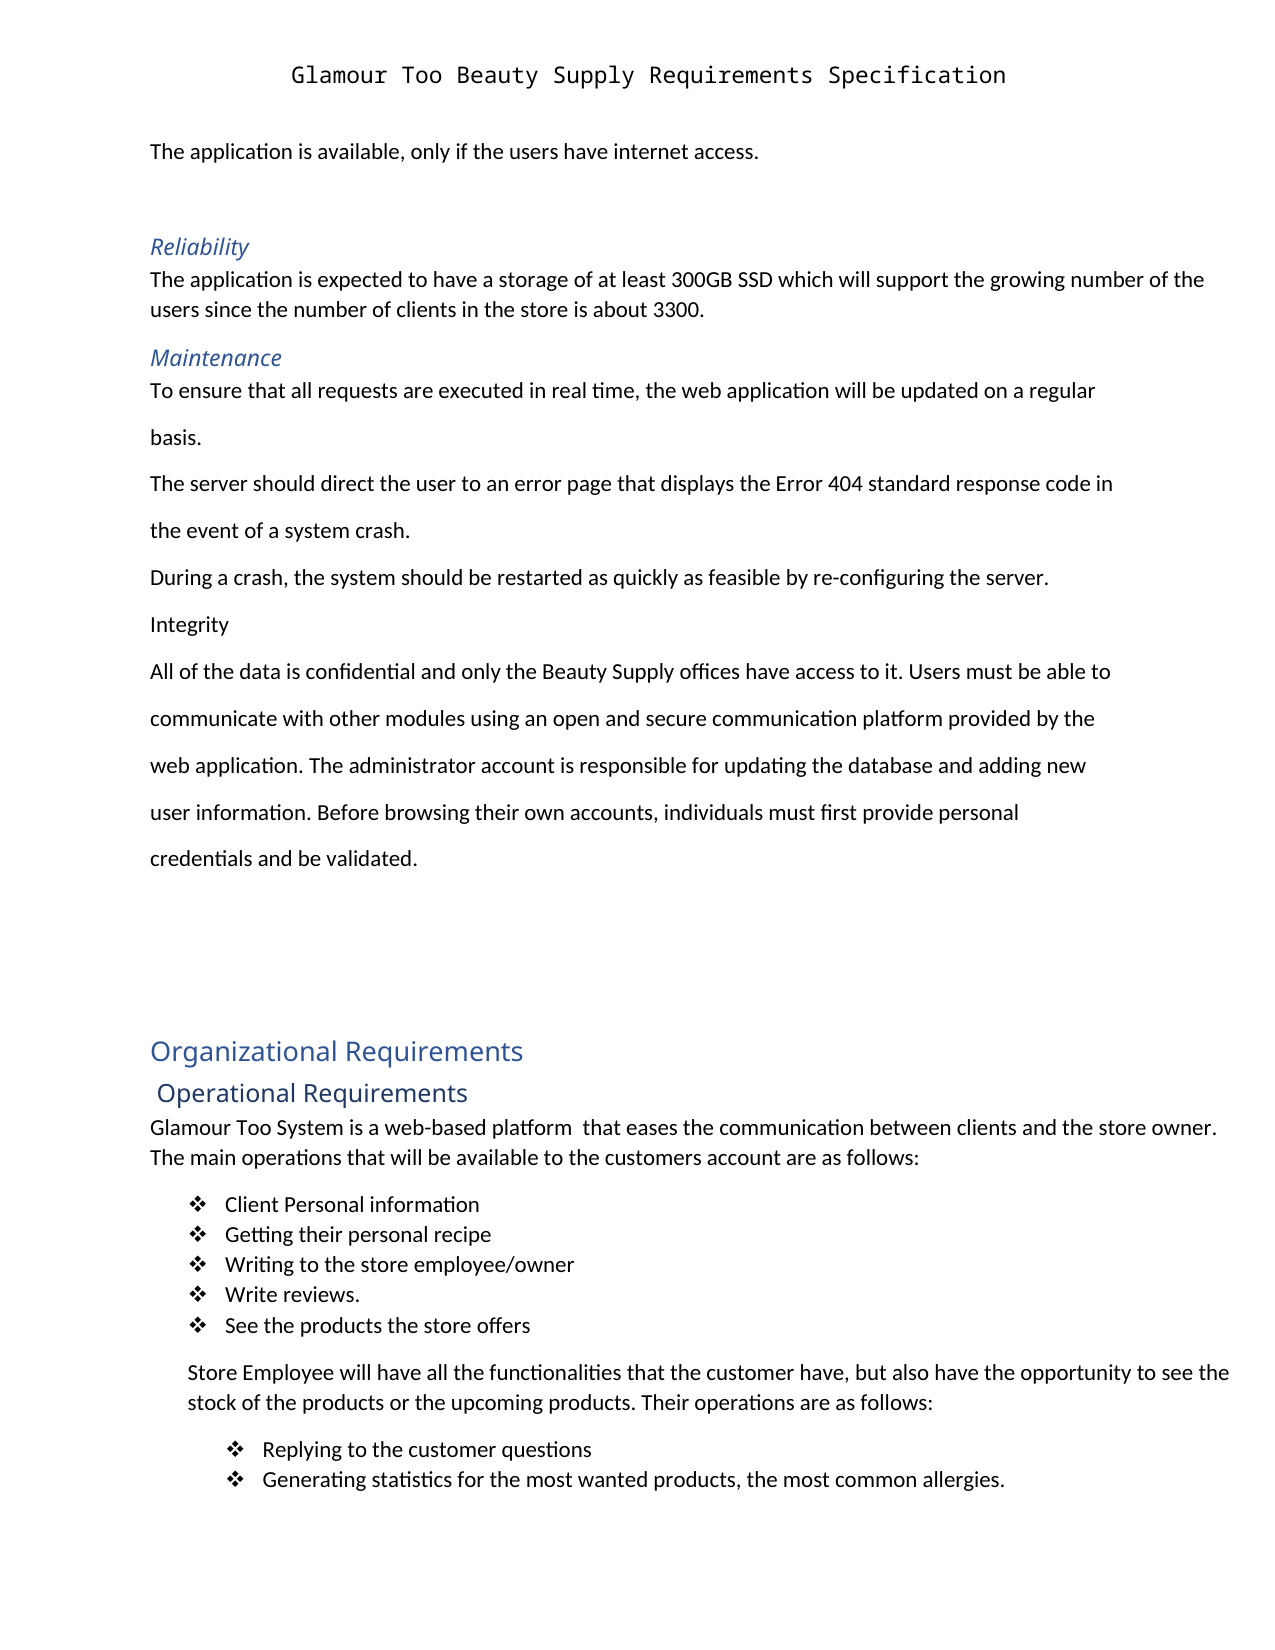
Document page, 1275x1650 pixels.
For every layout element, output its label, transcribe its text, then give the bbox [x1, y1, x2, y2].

text credentials and be validated. [150, 844, 1240, 873]
list Replying to the customer questions [225, 1435, 1240, 1463]
list Getting their personal recipe [187, 1220, 1240, 1248]
subtitle Operational Requirements [150, 1076, 1240, 1110]
list Write reviews. [187, 1281, 1240, 1308]
text During a crash, the system should be restarted as quickly as feasible by re-configuring the server. [150, 563, 1240, 591]
list Writing to the store employee/owner [187, 1250, 1240, 1278]
text The server should direct the user to an error page that displays the Error 404 standard response code in [150, 469, 1240, 498]
list Generating statistics for the most wanted products, the most common allergies. [225, 1465, 1240, 1493]
list See the products the store offers [187, 1311, 1240, 1339]
list Client Personal information [187, 1190, 1240, 1218]
subtitle Organizational Requirements [150, 1032, 1240, 1069]
subtitle Maintenance [150, 342, 1240, 373]
text Integrity [150, 610, 1240, 638]
text The application is expected to have a storage of at least 300GB SSD which will support the growing number of the users since the number of clients in the store is about 3300. [150, 265, 1240, 323]
text To ensure that all requests are executed in real time, the web application will be updated on a regular [150, 376, 1240, 404]
text Store Employee will have all the functionalities that the customer have, but also have the opportunity to see the stock of the products or the upcoming products. Their operations are as follows: [187, 1358, 1240, 1416]
text web application. The administrator account is responsible for updating the database and adding new [150, 751, 1240, 779]
text basis. [150, 423, 1240, 451]
subtitle Reliability [150, 231, 1240, 262]
text user information. Before browsing their own accounts, individuals must first provide personal [150, 798, 1240, 826]
text communicate with other modules using an open and secure communication platform provided by the [150, 704, 1240, 732]
text Glamour Too System is a web-based platform that eases the communication between clients and the store owner. The main operations that will be available to the customers account are as follows: [150, 1113, 1240, 1171]
text The application is available, only if the users have internet access. [150, 137, 1240, 166]
text the event of a system crash. [150, 516, 1240, 544]
text All of the data is confidential and only the Beauty Supply offices have access to it. Users must be able to [150, 657, 1240, 685]
